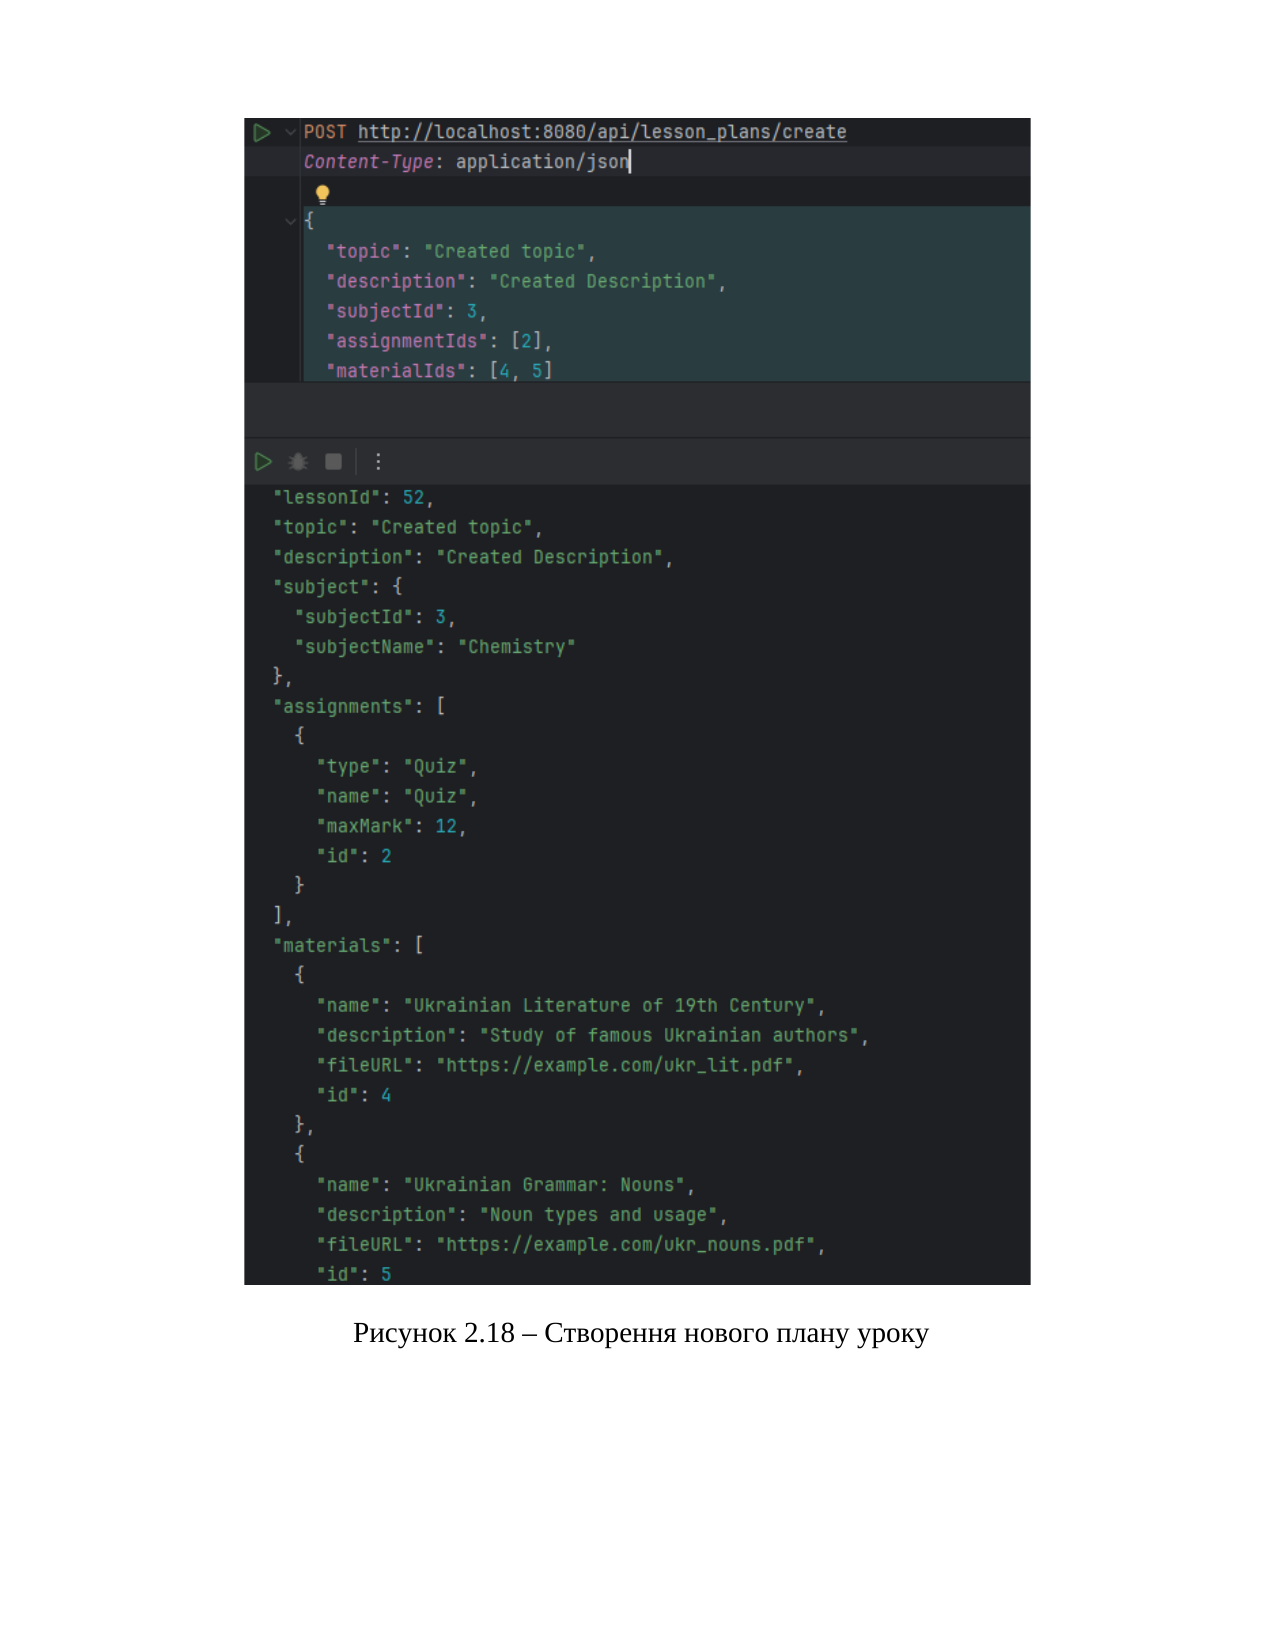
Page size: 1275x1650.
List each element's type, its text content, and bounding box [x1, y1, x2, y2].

text Рисунок 2.18 – Створення нового плану уроку [118, 1315, 1157, 1349]
picture [244, 118, 1031, 1285]
